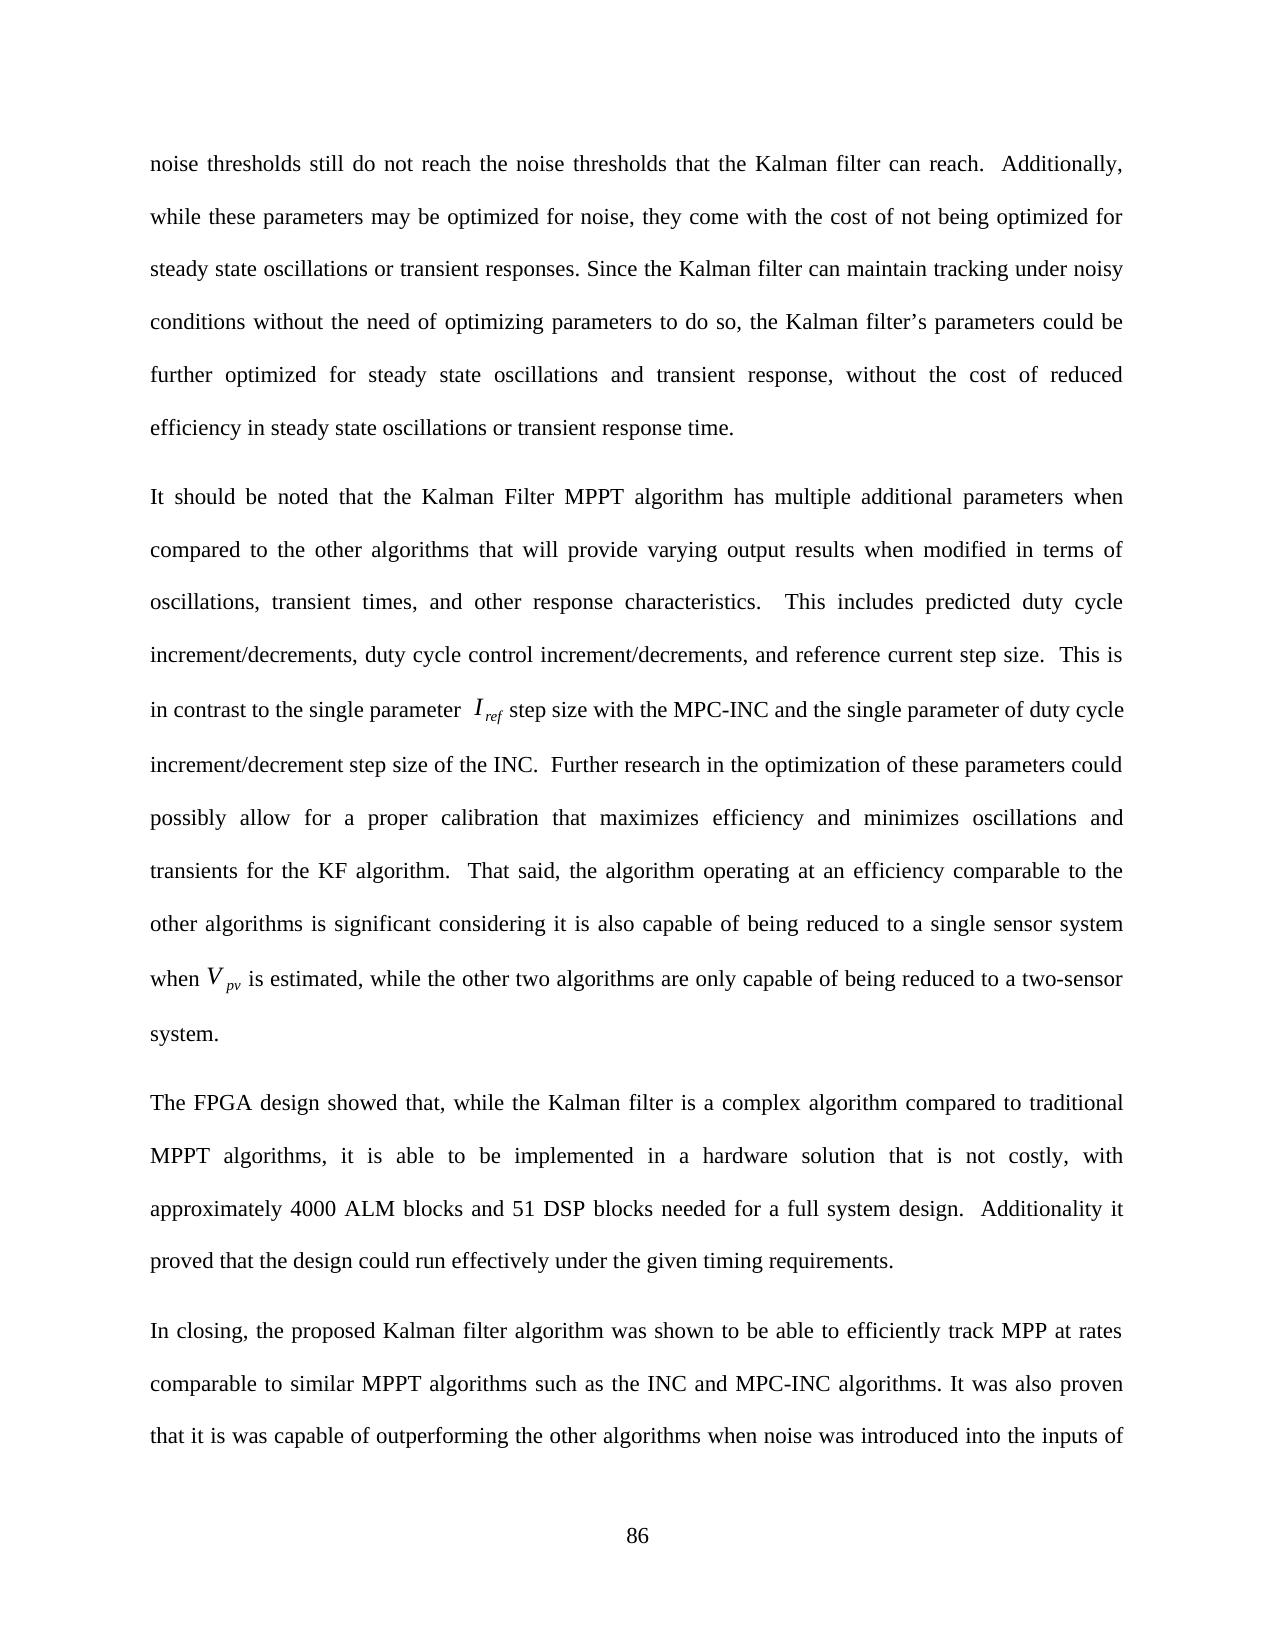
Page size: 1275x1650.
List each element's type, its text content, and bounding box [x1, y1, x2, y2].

text The FPGA design showed that, while the Kalman filter is a complex algorithm compared to traditional MPPT algorithms, it is able to be implemented in a hardware solution that is not costly, with approximately 4000 ALM blocks and 51 DSP blocks needed for a full system design. Additionality it proved that the design could run effectively under the given timing requirements. [150, 1089, 1125, 1274]
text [150, 150, 1125, 440]
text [150, 1317, 1125, 1449]
text It should be noted that the Kalman Filter MPPT algorithm has multiple additional parameters when compared to the other algorithms that will provide varying output results when modified in terms of oscillations, transient times, and other response characteristics. This includes predicted duty cycle increment/decrements, duty cycle control increment/decrements, and reference current step size. This is in contrast to the single parameter step size with the MPC-INC and the single parameter of duty cycle increment/decrement step size of the INC. Further research in the optimization of these parameters could possibly allow for a proper calibration that maximizes efficiency and minimizes oscillations and transients for the KF algorithm. That said, the algorithm operating at an efficiency comparable to the other algorithms is significant considering it is also capable of being reduced to a single sensor system when is estimated, while the other two algorithms are only capable of being reduced to a two-sensor system. [150, 483, 1125, 1046]
